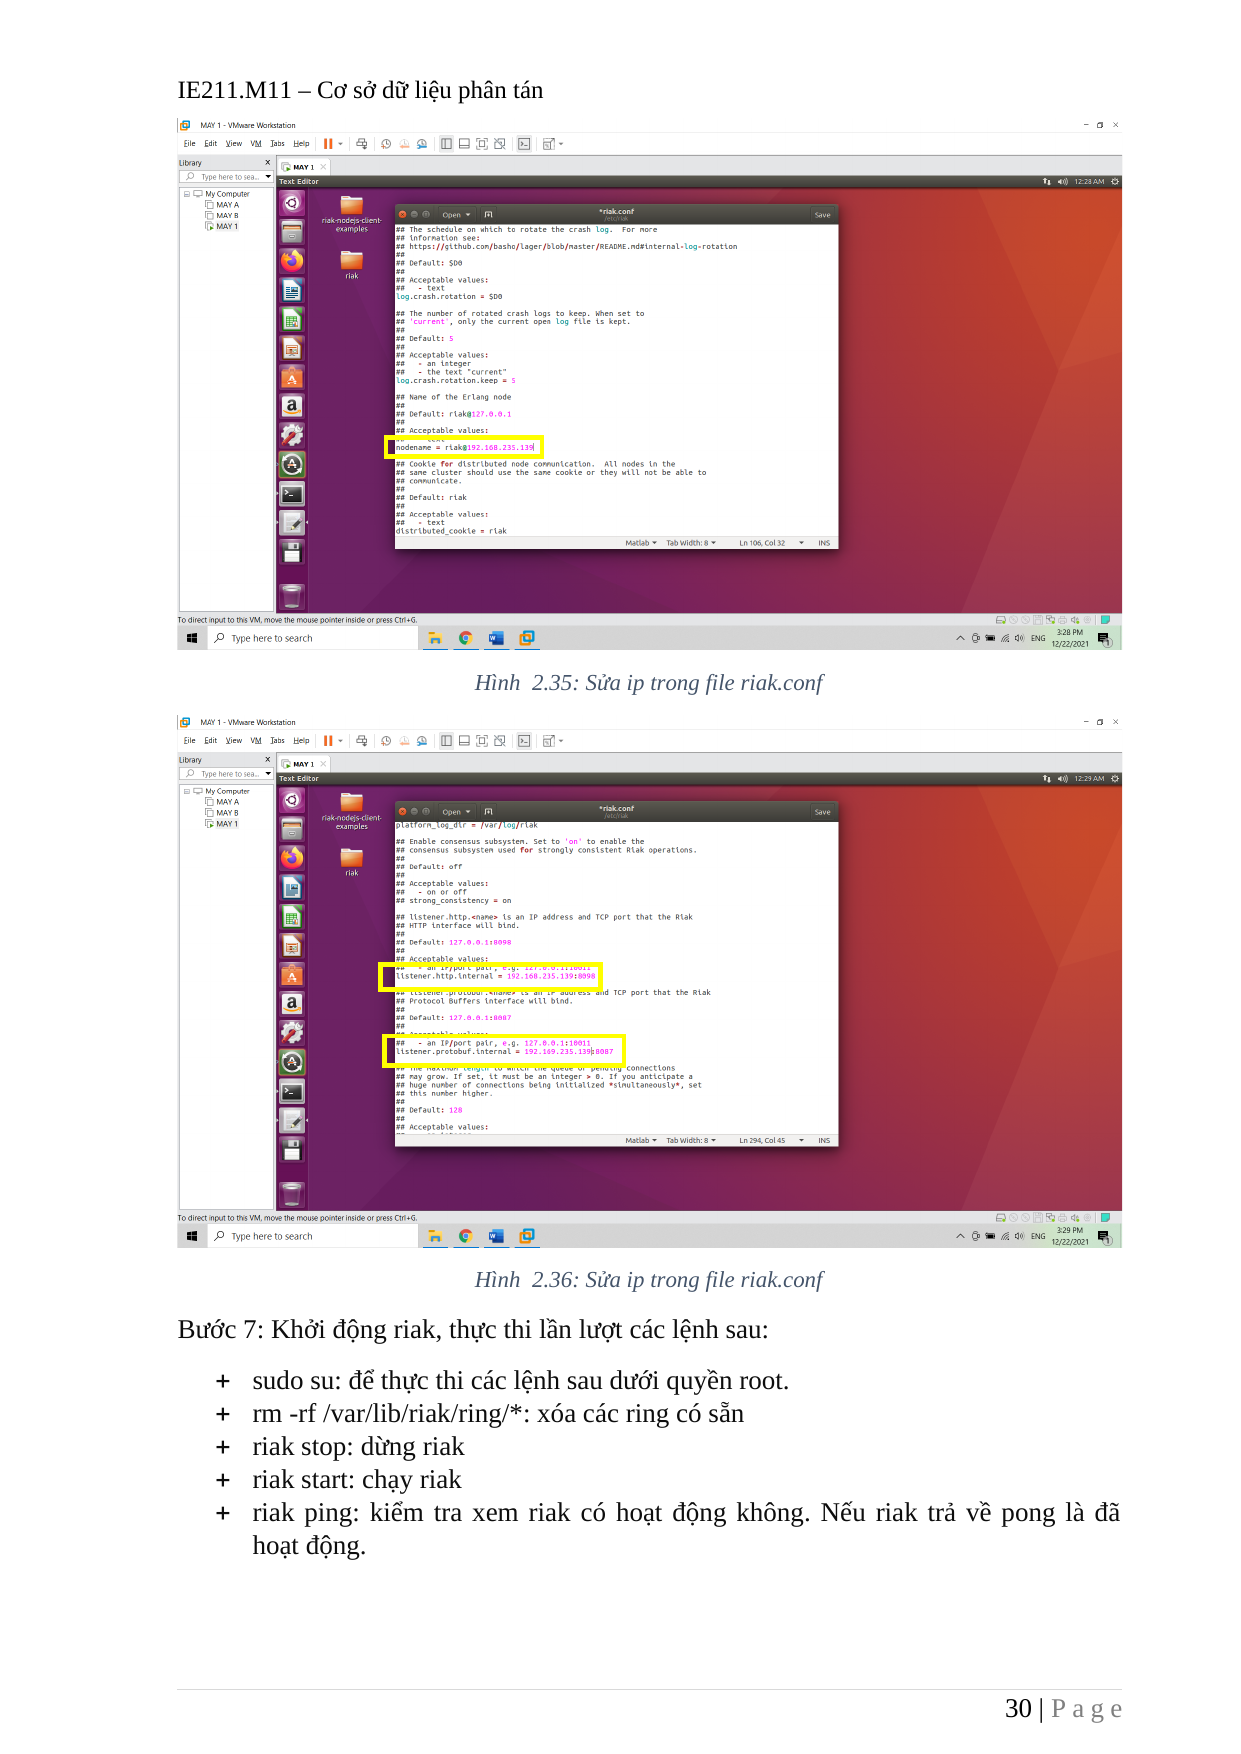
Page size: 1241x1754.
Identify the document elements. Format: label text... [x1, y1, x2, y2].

picture [177, 118, 1123, 650]
picture [177, 715, 1123, 1248]
list riak ping: kiểm tra xem riak có hoạt động không. Nếu riak trả về pong là đã hoạt động. [215, 1496, 1122, 1560]
text Bước 7: Khởi động riak, thực thi lần lượt các lệnh sau: [177, 1313, 1122, 1345]
list sudo su: để thực thi các lệnh sau dưới quyền root. [215, 1364, 1122, 1395]
list rm -rf /var/lib/riak/ring/*: xóa các ring có sẵn [215, 1397, 1122, 1428]
list riak start: chạy riak [215, 1463, 1122, 1494]
list riak stop: dừng riak [215, 1430, 1122, 1461]
